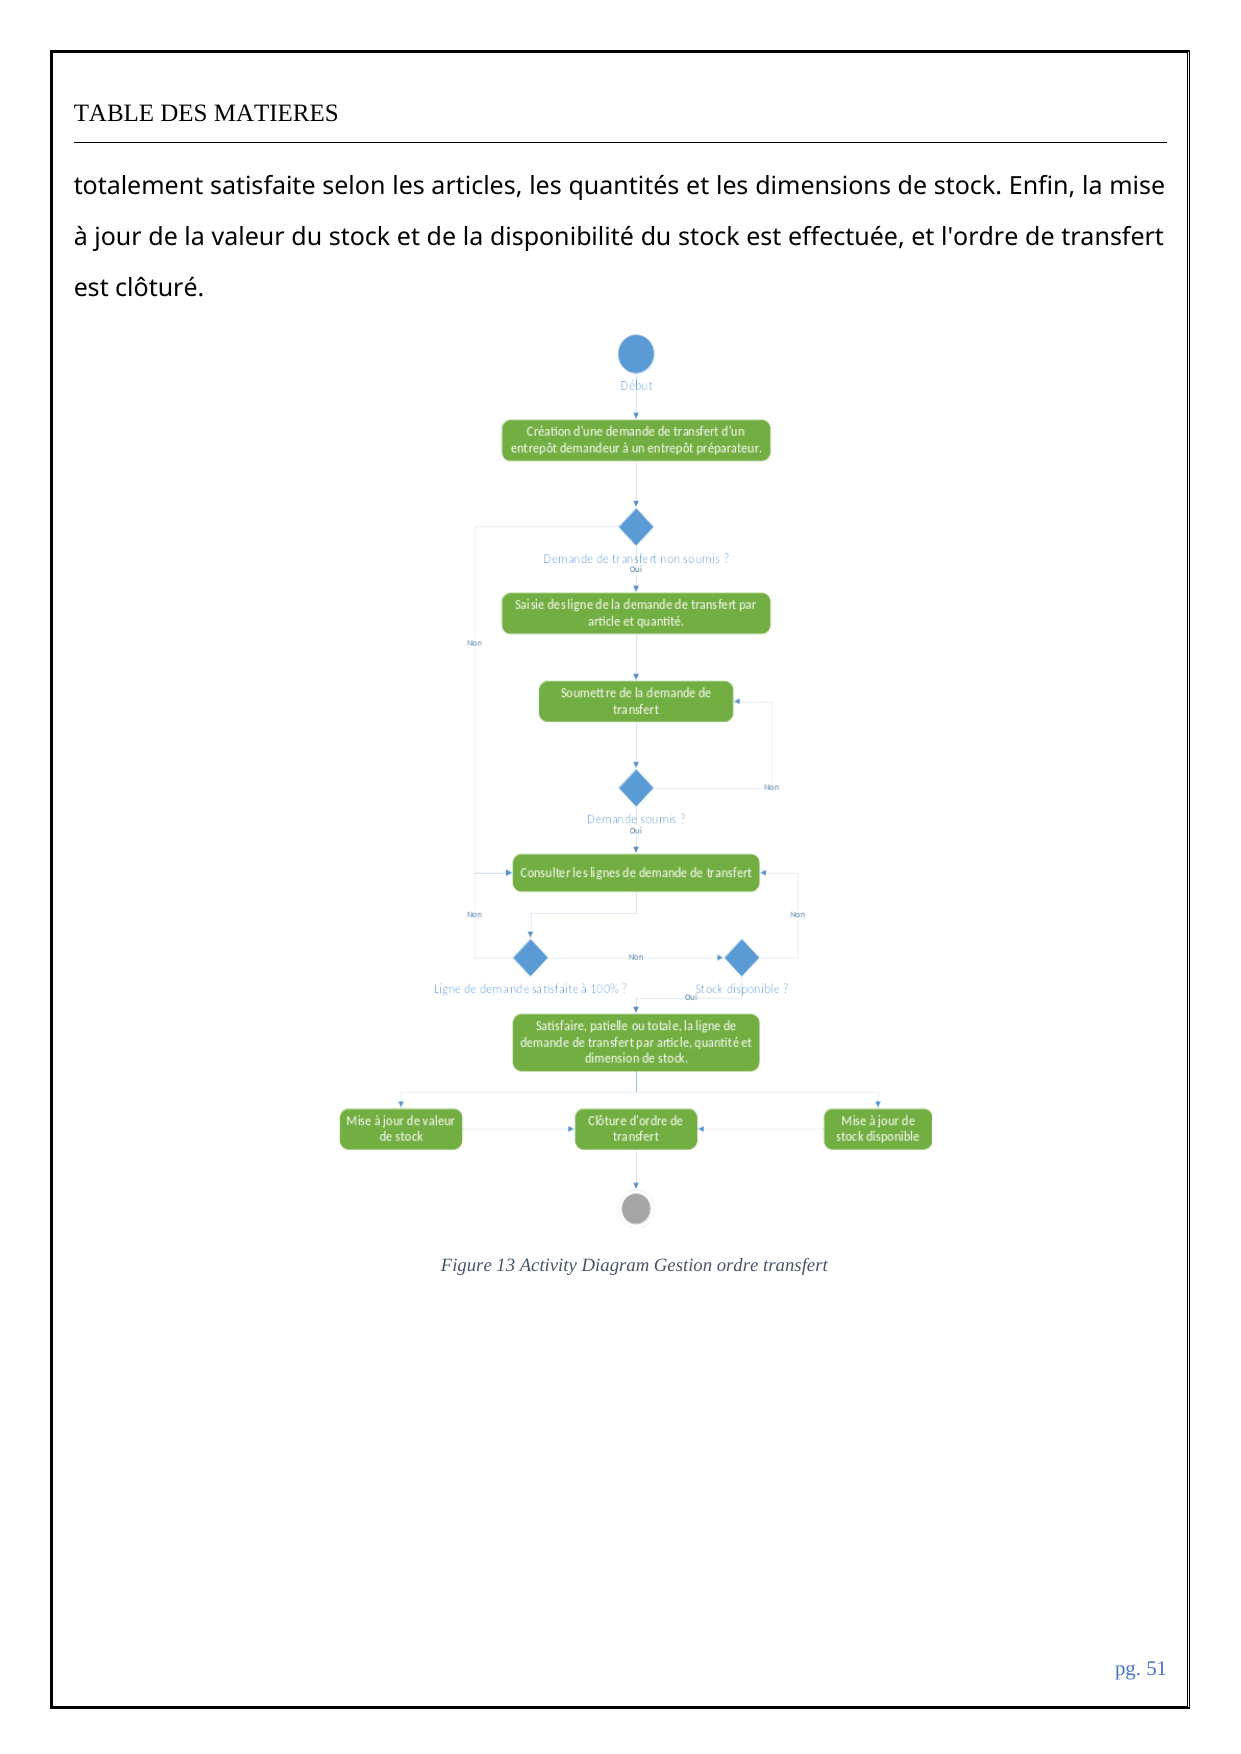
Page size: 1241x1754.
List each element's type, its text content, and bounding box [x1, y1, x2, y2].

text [73, 168, 1167, 304]
text Figure 13 Activity Diagram Gestion ordre transfert [73, 1254, 1167, 1276]
